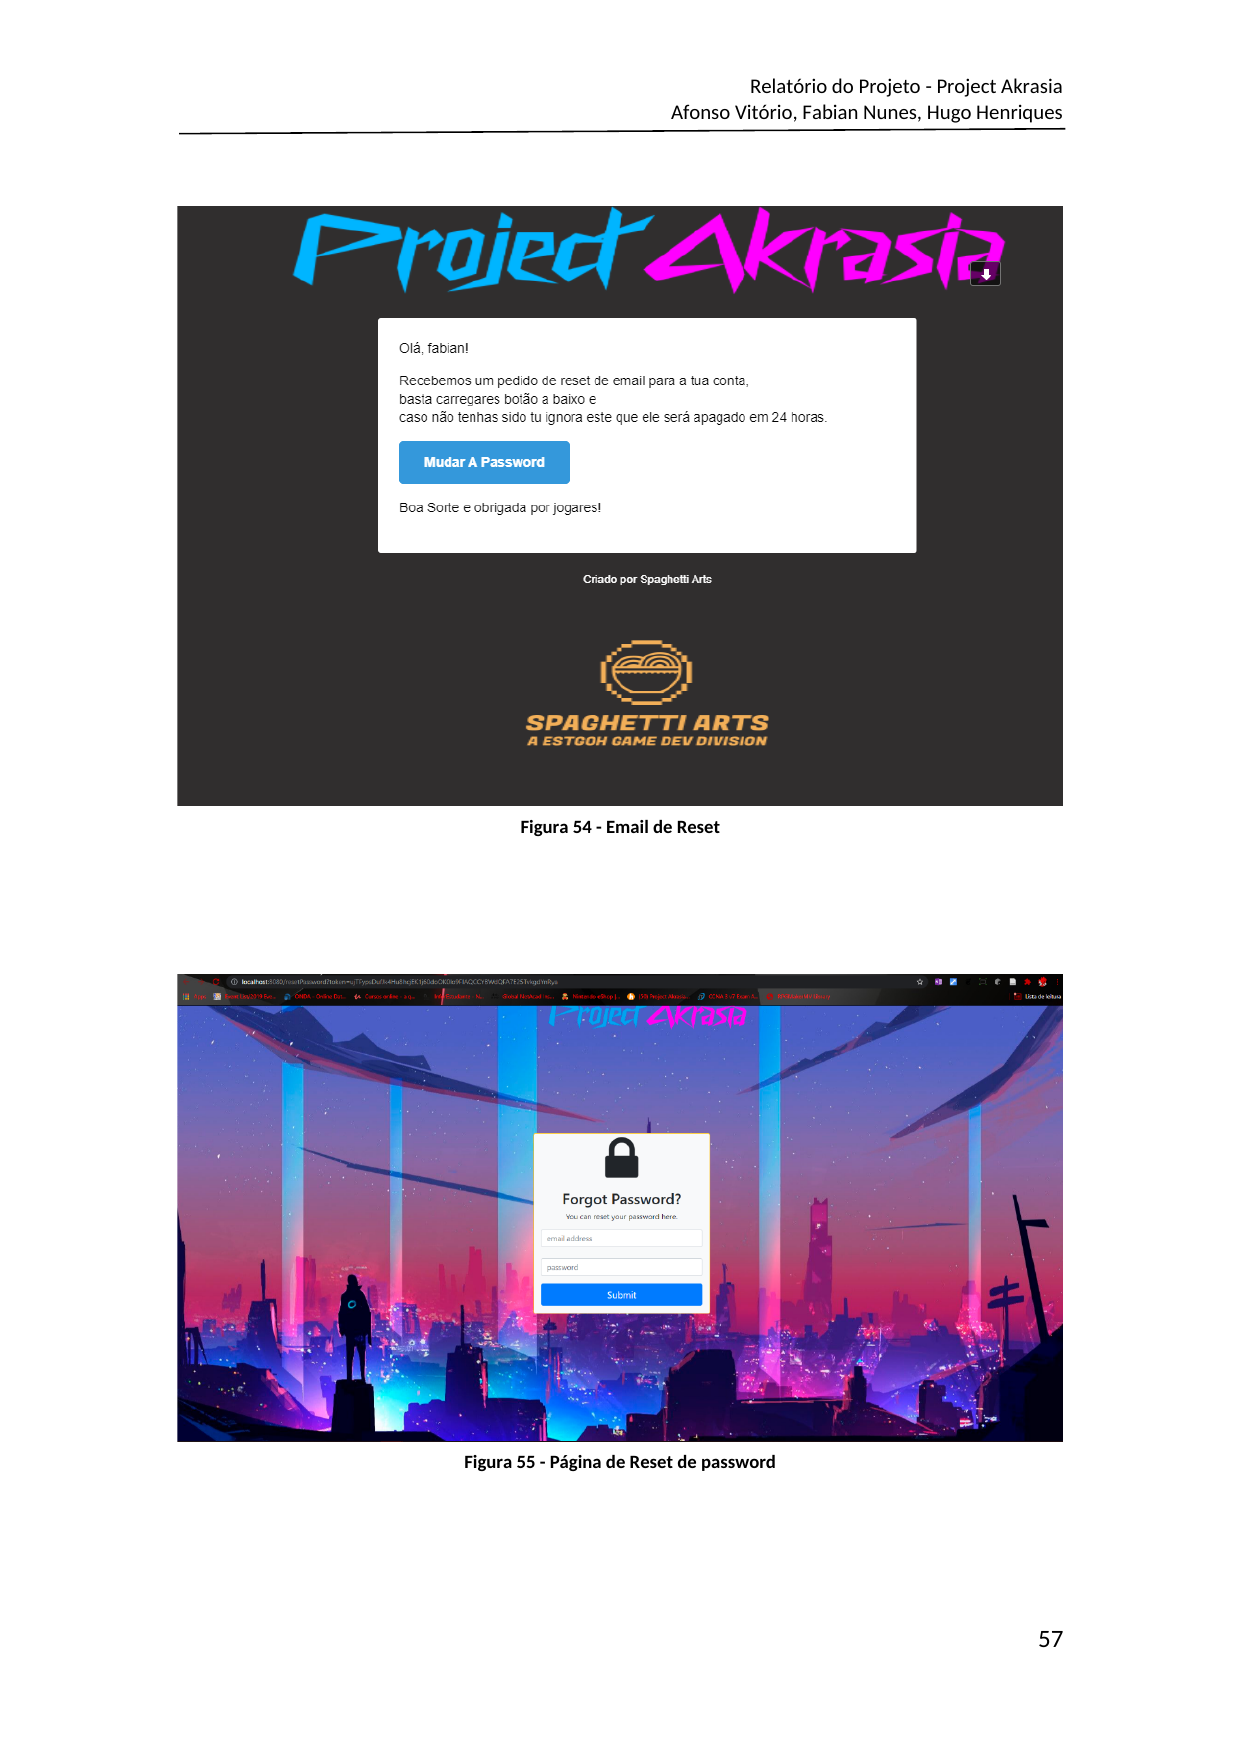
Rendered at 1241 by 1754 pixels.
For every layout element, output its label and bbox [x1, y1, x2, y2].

picture [177, 974, 1063, 1442]
picture [177, 206, 1063, 806]
picture [570, 243, 601, 268]
